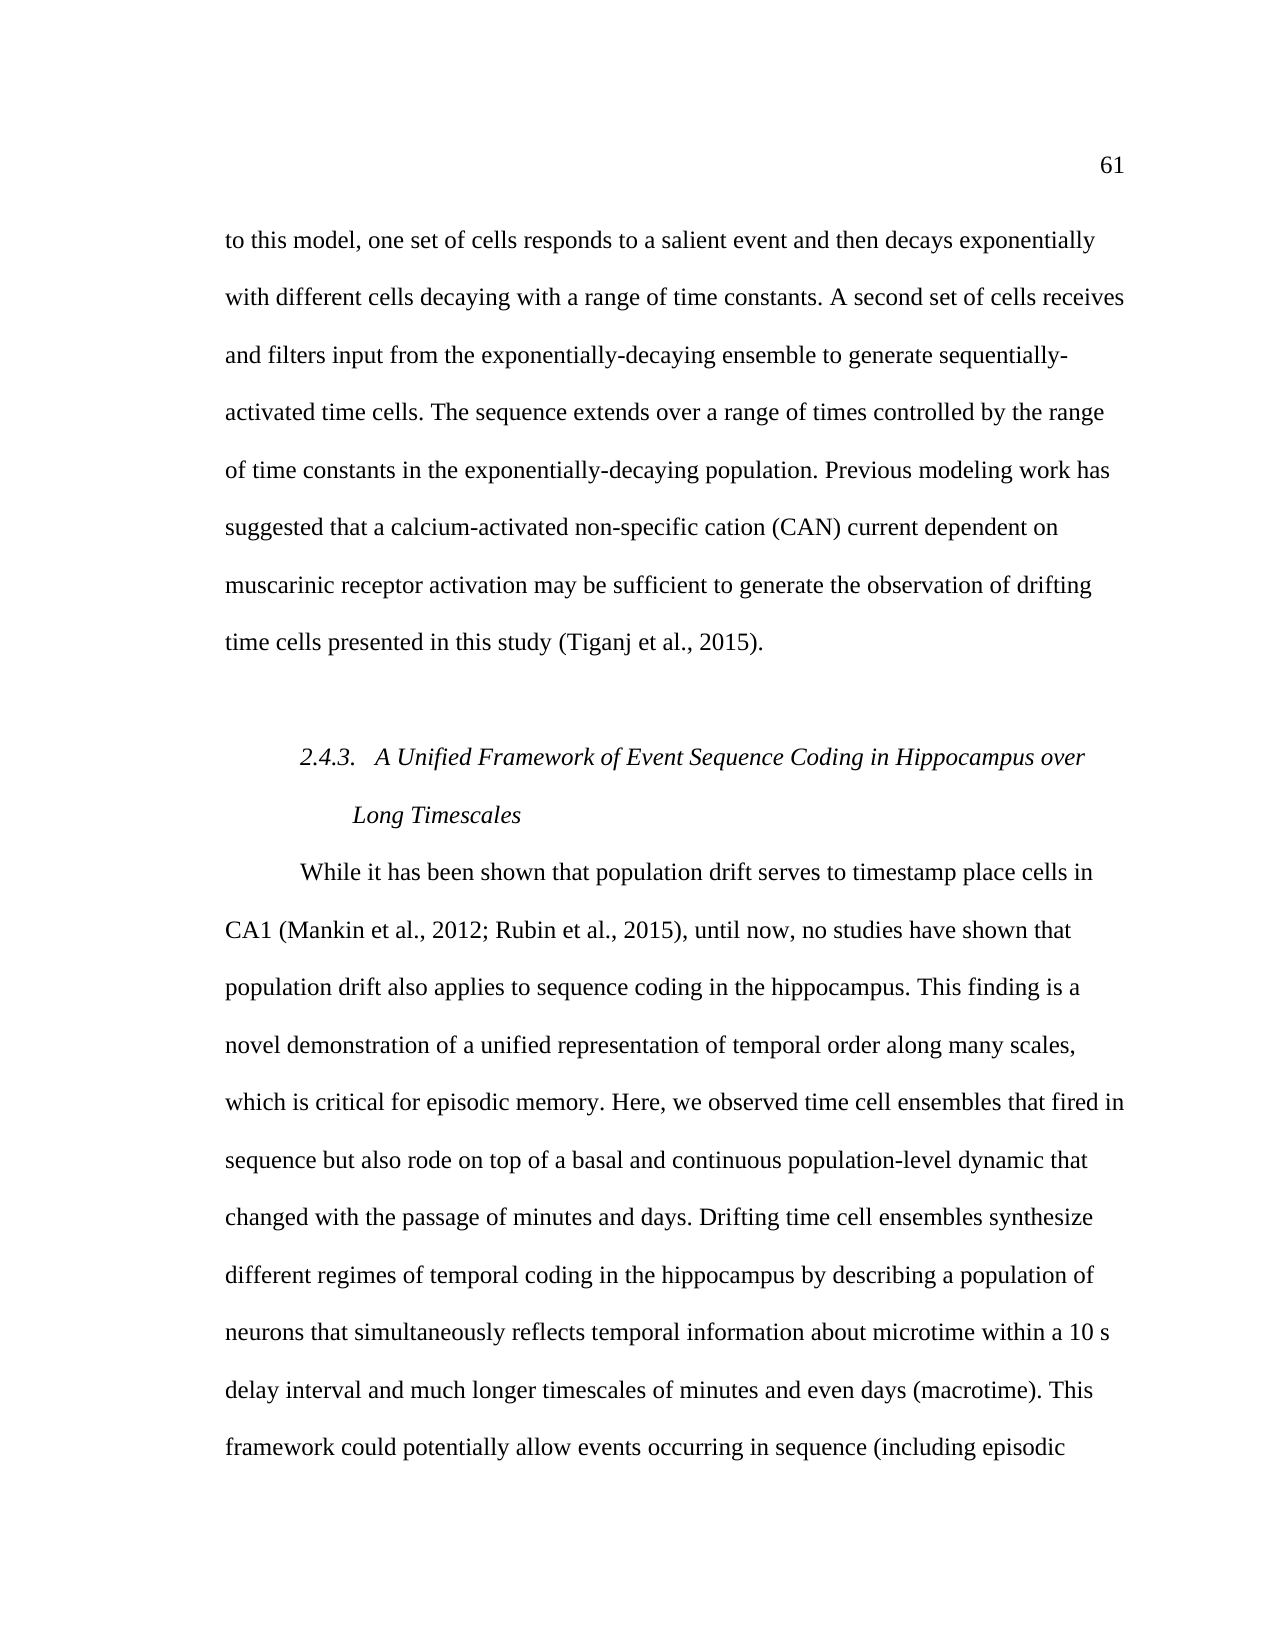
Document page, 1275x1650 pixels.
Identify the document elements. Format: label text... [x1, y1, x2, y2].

subtitle A Unified Framework of Event Sequence Coding in Hippocampus over Long Timescales [300, 742, 1125, 829]
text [225, 225, 1125, 656]
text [225, 857, 1125, 1461]
